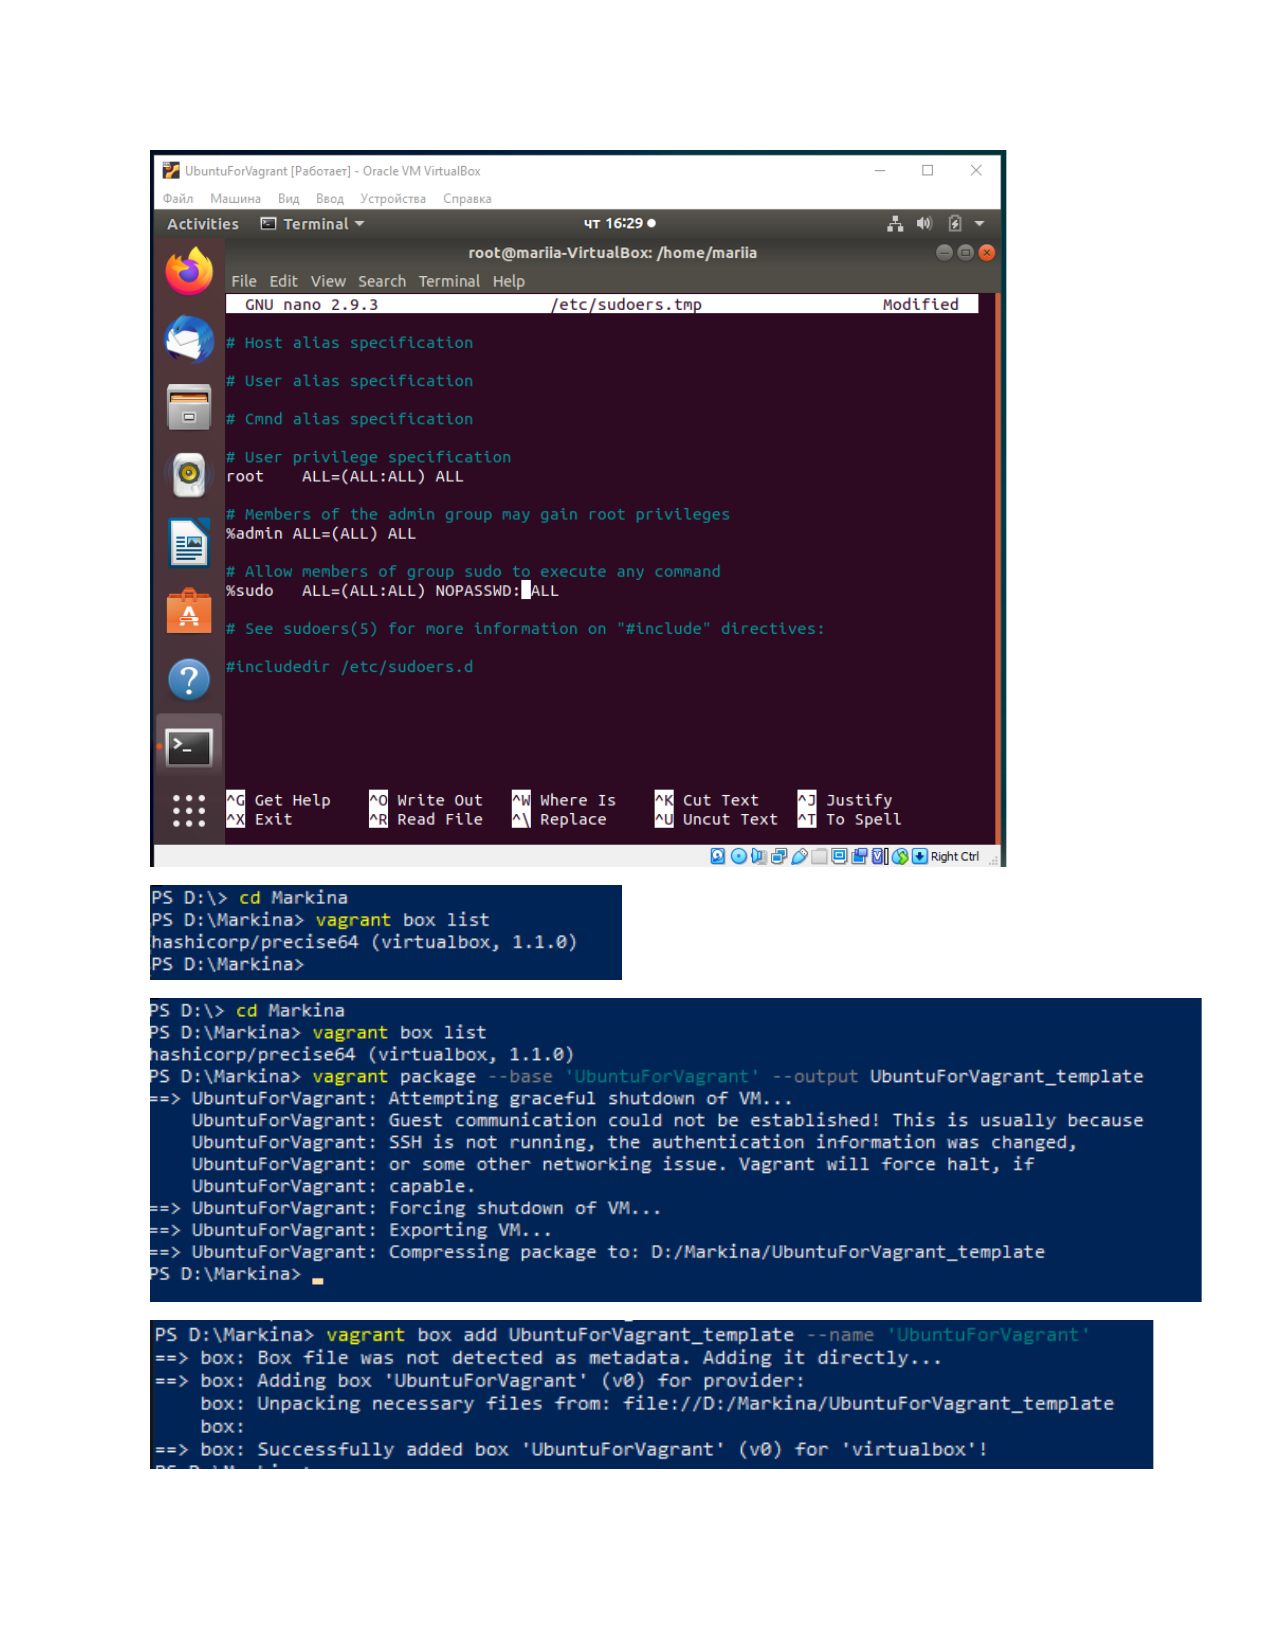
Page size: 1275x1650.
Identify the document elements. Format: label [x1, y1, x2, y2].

picture [150, 998, 1202, 1302]
picture [150, 1320, 1154, 1469]
picture [150, 150, 1007, 867]
picture [150, 885, 622, 980]
